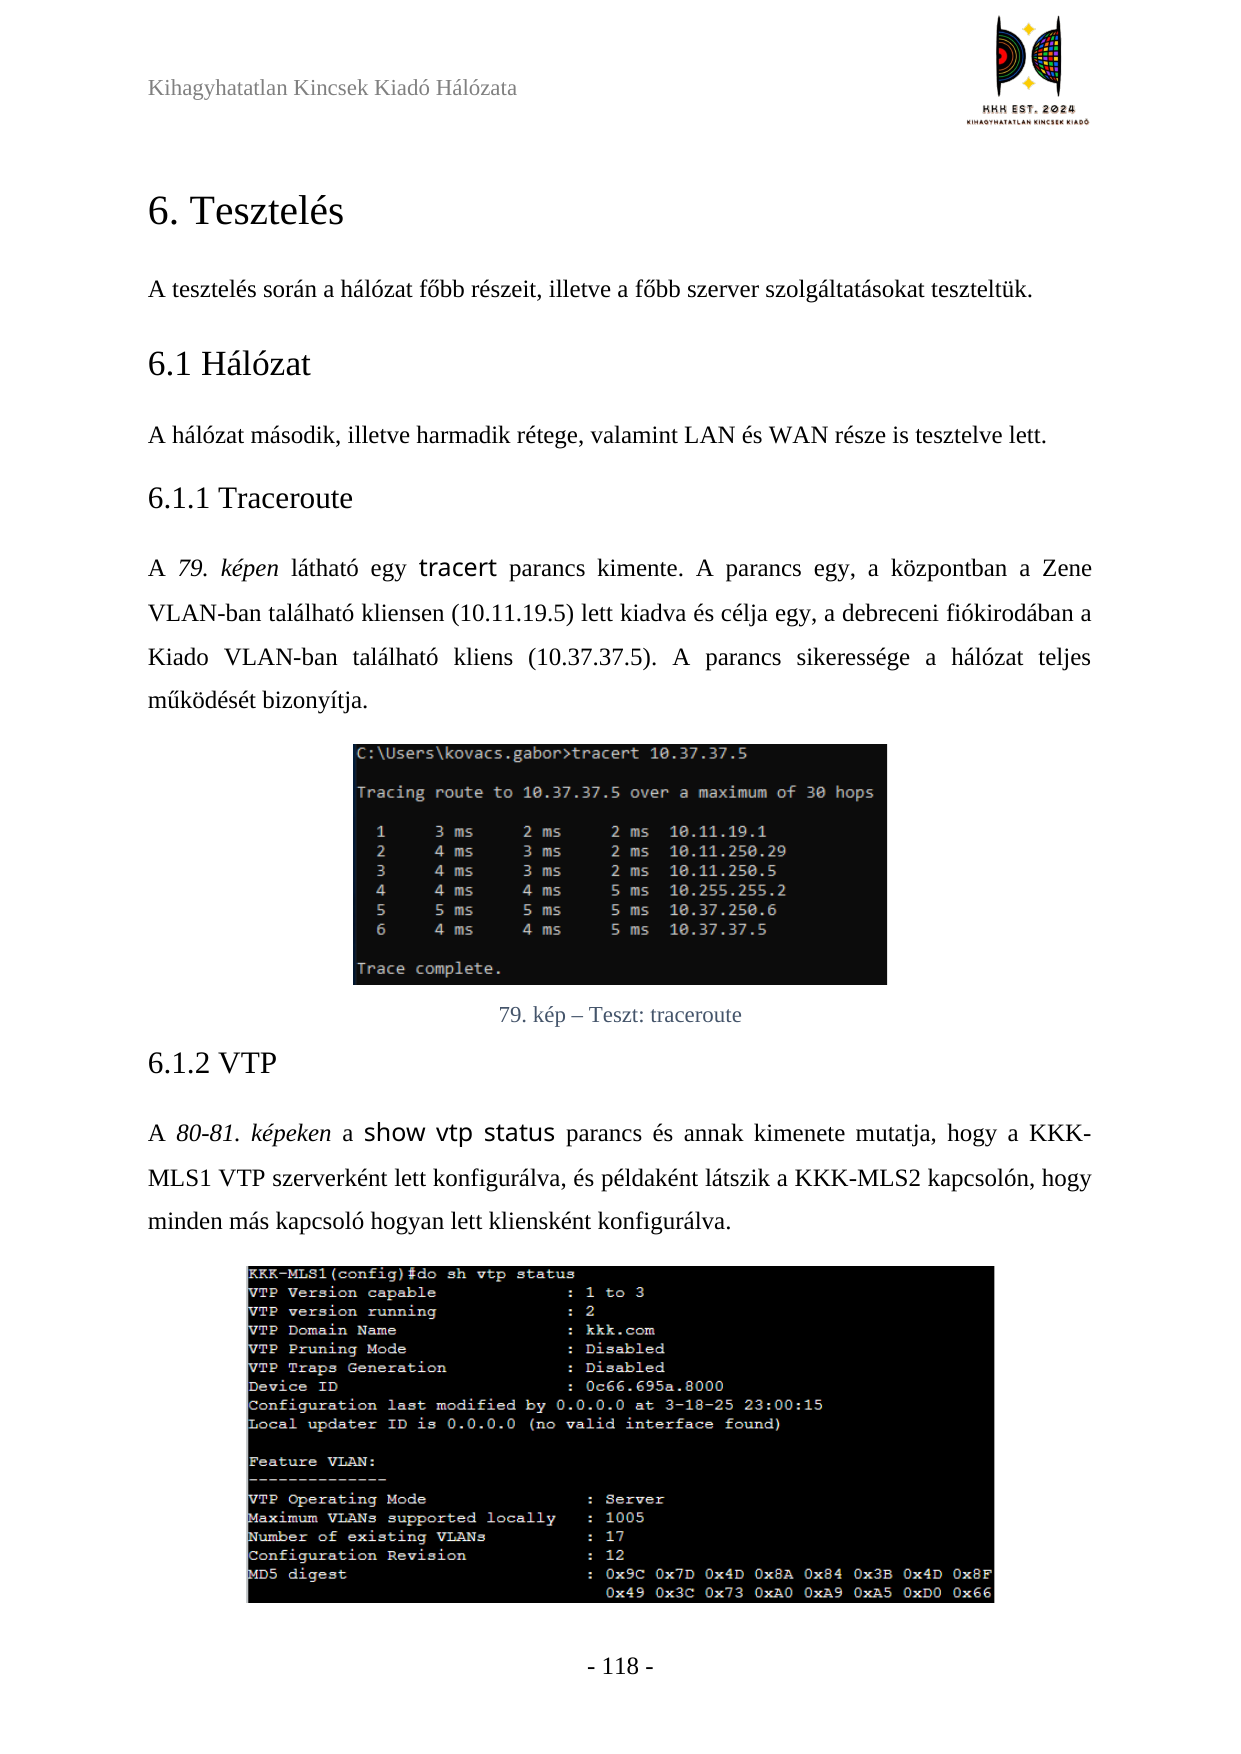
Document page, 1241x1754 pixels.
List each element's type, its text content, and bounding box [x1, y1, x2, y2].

text A 80-81. képeken a show vtp status parancs és annak kimenete mutatja, hogy a KKK-MLS1 VTP szerverként lett konfigurálva, és példaként látszik a KKK-MLS2 kapcsolón, hogy minden más kapcsoló hogyan lett kliensként konfigurálva. [148, 1115, 1093, 1235]
text 6.1 Hálózat [148, 342, 1093, 383]
picture [958, 4, 1094, 130]
text A hálózat második, illetve harmadik rétege, valamint LAN és WAN része is tesztelve lett. [148, 420, 1093, 448]
text A 79. képen látható egy tracert parancs kimente. A parancs egy, a központban a Zene VLAN-ban található kliensen (10.11.19.5) lett kiadva és célja egy, a debreceni fiókirodában a Kiado VLAN-ban található kliens (10.37.37.5). A parancs sikeressége a hálózat teljes működését bizonyítja. [148, 550, 1093, 713]
picture [246, 1266, 995, 1603]
text 6. Tesztelés [148, 185, 1093, 233]
text A tesztelés során a hálózat főbb részeit, illetve a főbb szerver szolgáltatásokat teszteltük. [148, 274, 1093, 302]
text 79. kép – Teszt: traceroute [148, 1001, 1093, 1027]
text 6.1.2 VTP [148, 1044, 1093, 1080]
picture [353, 744, 888, 985]
text 6.1.1 Traceroute [148, 479, 1093, 515]
